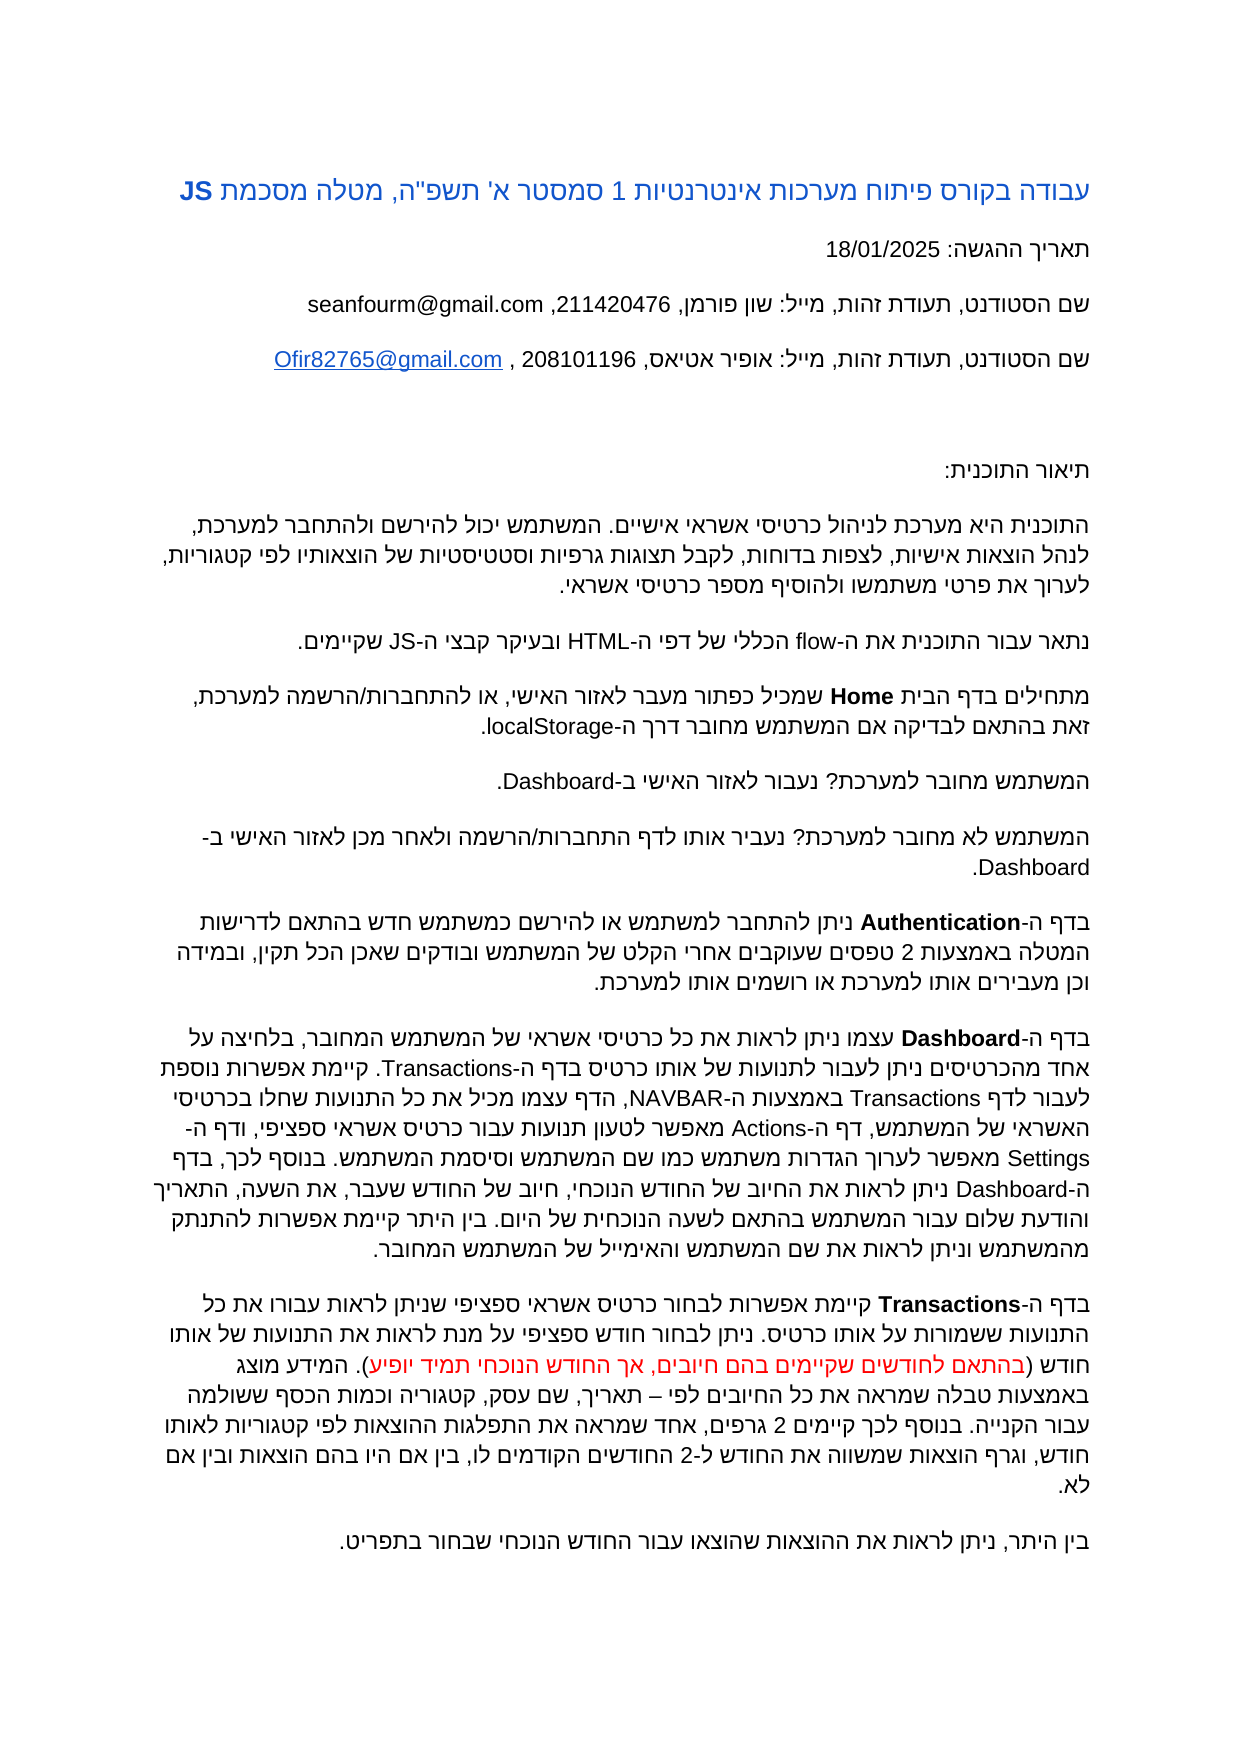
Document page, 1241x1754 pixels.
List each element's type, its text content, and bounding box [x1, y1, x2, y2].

text בין היתר, ניתן לראות את ההוצאות שהוצאו עבור החודש הנוכחי שבחור בתפריט. [150, 1528, 1090, 1554]
text בדף ה-Dashboard עצמו ניתן לראות את כל כרטיסי אשראי של המשתמש המחובר, בלחיצה על אחד מהכרטיסים ניתן לעבור לתנועות של אותו כרטיס בדף ה-Transactions. קיימת אפשרות נוספת לעבור לדף Transactions באמצעות ה-NAVBAR, הדף עצמו מכיל את כל התנועות שחלו בכרטיסי האשראי של המשתמש, דף ה-Actions מאפשר לטעון תנועות עבור כרטיס אשראי ספציפי, ודף ה-Settings מאפשר לערוך הגדרות משתמש כמו שם המשתמש וסיסמת המשתמש. בנוסף לכך, בדף ה-Dashboard ניתן לראות את החיוב של החודש הנוכחי, חיוב של החודש שעבר, את השעה, התאריך והודעת שלום עבור המשתמש בהתאם לשעה הנוכחית של היום. בין היתר קיימת אפשרות להתנתק מהמשתמש וניתן לראות את שם המשתמש והאימייל של המשתמש המחובר. [150, 1024, 1090, 1262]
text בדף ה-Authentication ניתן להתחבר למשתמש או להירשם כמשתמש חדש בהתאם לדרישות המטלה באמצעות 2 טפסים שעוקבים אחרי הקלט של המשתמש ובודקים שאכן הכל תקין, ובמידה וכן מעבירים אותו למערכת או רושמים אותו למערכת. [150, 909, 1090, 996]
text שם הסטודנט, תעודת זהות, מייל: שון פורמן, 211420476, seanfourm@gmail.com [150, 291, 1090, 317]
text התוכנית היא מערכת לניהול כרטיסי אשראי אישיים. המשתמש יכול להירשם ולהתחבר למערכת, לנהל הוצאות אישיות, לצפות בדוחות, לקבל תצוגות גרפיות וסטטיסטיות של הוצאותיו לפי קטגוריות, לערוך את פרטי משתמשו ולהוסיף מספר כרטיסי אשראי. [150, 512, 1090, 599]
text בדף ה-Transactions קיימת אפשרות לבחור כרטיס אשראי ספציפי שניתן לראות עבורו את כל התנועות ששמורות על אותו כרטיס. ניתן לבחור חודש ספציפי על מנת לראות את התנועות של אותו חודש (בהתאם לחודשים שקיימים בהם חיובים, אך החודש הנוכחי תמיד יופיע). המידע מוצג באמצעות טבלה שמראה את כל החיובים לפי – תאריך, שם עסק, קטגוריה וכמות הכסף ששולמה עבור הקנייה. בנוסף לכך קיימים 2 גרפים, אחד שמראה את התפלגות ההוצאות לפי קטגוריות לאותו חודש, וגרף הוצאות שמשווה את החודש ל-2 החודשים הקודמים לו, בין אם היו בהם הוצאות ובין אם לא. [150, 1291, 1090, 1499]
text נתאר עבור התוכנית את ה-flow הכללי של דפי ה-HTML ובעיקר קבצי ה-JS שקיימים. [150, 628, 1090, 654]
text המשתמש מחובר למערכת? נעבור לאזור האישי ב-Dashboard. [150, 768, 1090, 794]
text עבודה בקורס פיתוח מערכות אינטרנטיות 1 סמסטר א' תשפ"ה, מטלה מסכמת JS [150, 175, 1090, 206]
text מתחילים בדף הבית Home שמכיל כפתור מעבר לאזור האישי, או להתחברות/הרשמה למערכת, זאת בהתאם לבדיקה אם המשתמש מחובר דרך ה-localStorage. [150, 683, 1090, 739]
text שם הסטודנט, תעודת זהות, מייל: אופיר אטיאס, 208101196 , Ofir82765@gmail.com [150, 346, 1090, 373]
text תאריך ההגשה: 18/01/2025 [150, 236, 1090, 262]
text המשתמש לא מחובר למערכת? נעביר אותו לדף התחברות/הרשמה ולאחר מכן לאזור האישי ב-Dashboard. [150, 823, 1090, 880]
text תיאור התוכנית: [150, 457, 1090, 483]
